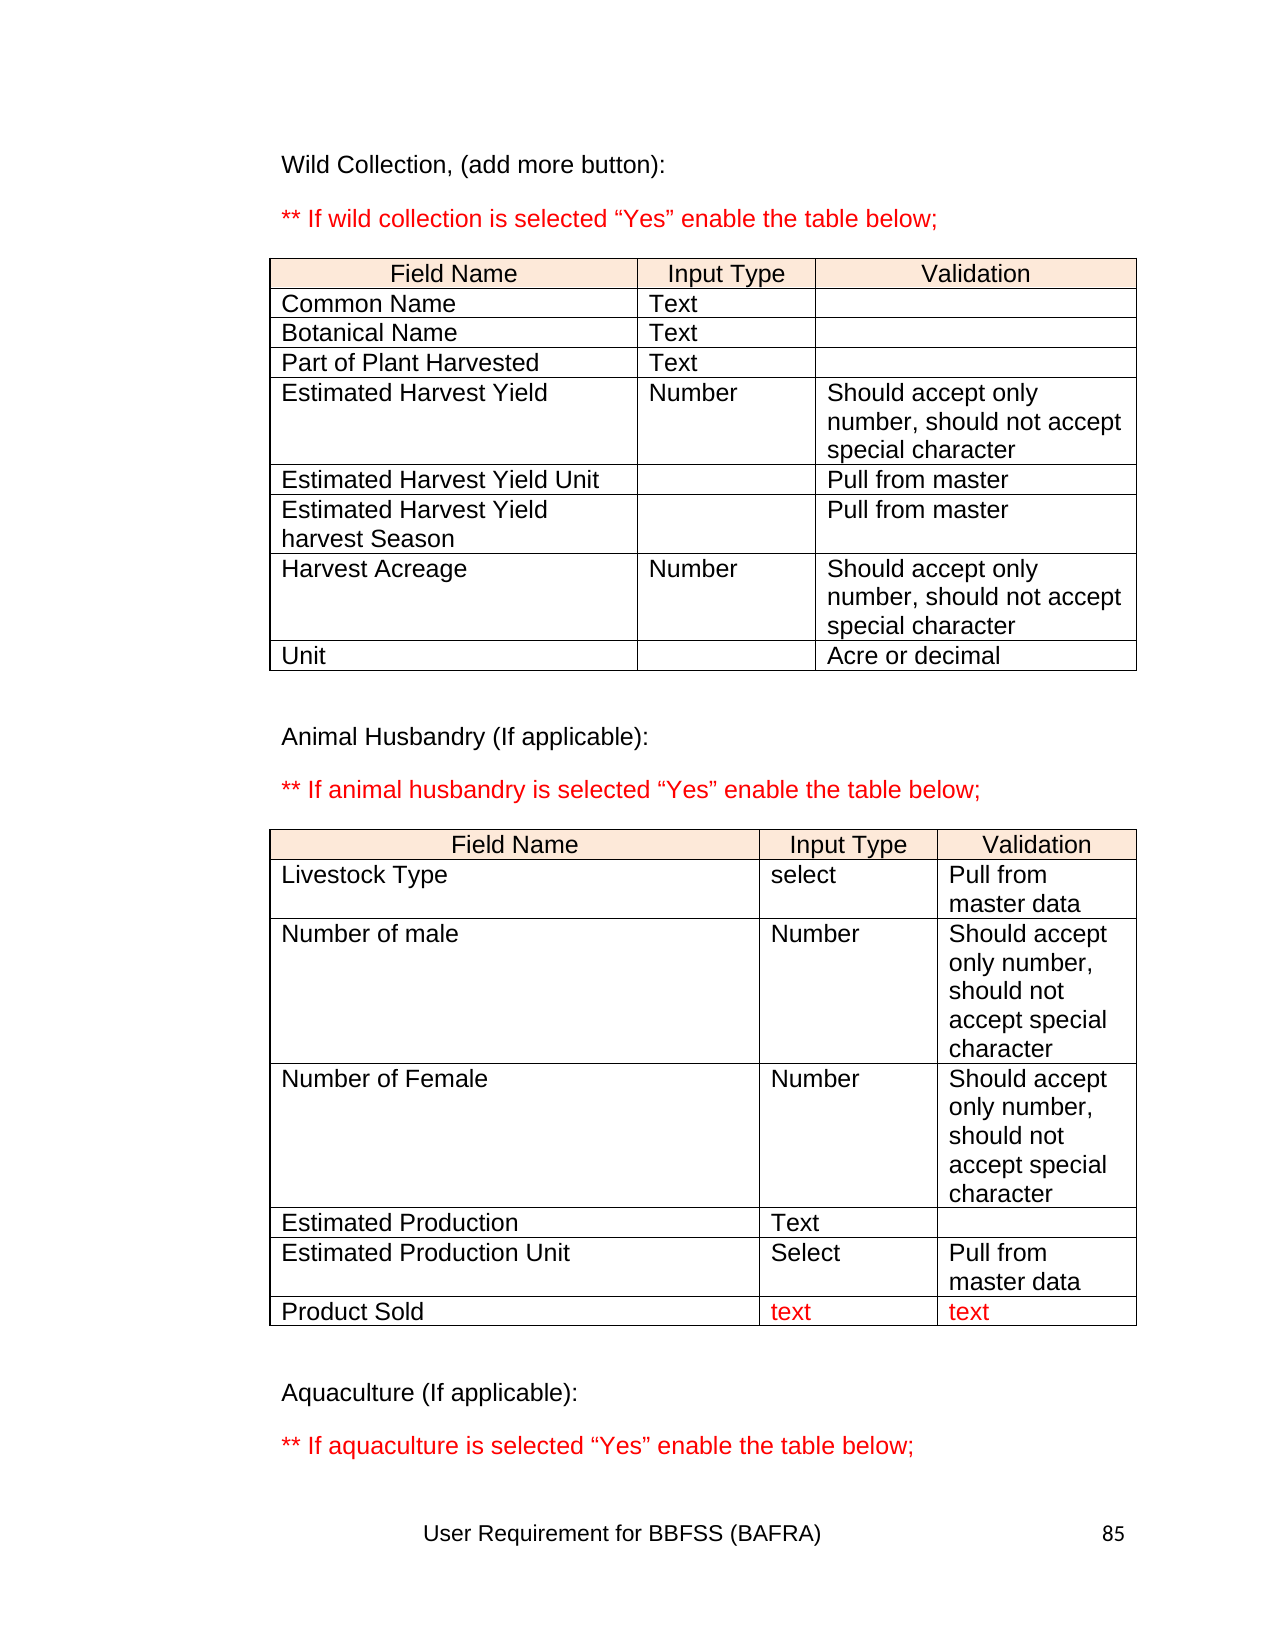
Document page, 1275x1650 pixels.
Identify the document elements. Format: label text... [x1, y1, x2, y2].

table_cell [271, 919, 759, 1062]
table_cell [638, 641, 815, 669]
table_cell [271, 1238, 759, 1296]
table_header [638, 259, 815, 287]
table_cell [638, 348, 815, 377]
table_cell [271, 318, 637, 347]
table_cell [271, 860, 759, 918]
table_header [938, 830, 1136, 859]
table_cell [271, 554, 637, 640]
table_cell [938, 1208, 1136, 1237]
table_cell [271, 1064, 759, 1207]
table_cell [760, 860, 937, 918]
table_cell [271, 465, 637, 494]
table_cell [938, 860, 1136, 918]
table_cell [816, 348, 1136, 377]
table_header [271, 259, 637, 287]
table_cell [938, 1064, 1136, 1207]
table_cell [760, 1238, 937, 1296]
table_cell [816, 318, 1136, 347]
text Wild Collection, (add more button): [281, 150, 1125, 179]
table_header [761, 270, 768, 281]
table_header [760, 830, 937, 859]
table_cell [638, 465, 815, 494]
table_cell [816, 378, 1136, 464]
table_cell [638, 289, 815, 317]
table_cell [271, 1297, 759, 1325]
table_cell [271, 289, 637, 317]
text Aquaculture (If applicable): [281, 1377, 1125, 1406]
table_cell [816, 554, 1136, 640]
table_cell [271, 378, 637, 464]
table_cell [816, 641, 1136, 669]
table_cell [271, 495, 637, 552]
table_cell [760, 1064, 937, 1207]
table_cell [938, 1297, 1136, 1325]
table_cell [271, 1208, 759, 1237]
text ** If wild collection is selected “Yes” enable the table below; [281, 204, 1125, 233]
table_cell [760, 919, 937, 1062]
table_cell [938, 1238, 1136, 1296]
text ** If aquaculture is selected “Yes” enable the table below; [281, 1431, 1125, 1460]
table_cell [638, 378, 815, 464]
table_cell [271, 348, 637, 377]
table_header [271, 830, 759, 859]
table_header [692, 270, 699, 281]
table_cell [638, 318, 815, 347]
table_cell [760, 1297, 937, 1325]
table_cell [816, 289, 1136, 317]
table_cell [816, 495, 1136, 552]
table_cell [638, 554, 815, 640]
text Animal Husbandry (If applicable): [281, 722, 1125, 750]
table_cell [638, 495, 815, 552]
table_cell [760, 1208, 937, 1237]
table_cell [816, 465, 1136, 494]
text ** If animal husbandry is selected “Yes” enable the table below; [281, 776, 1125, 804]
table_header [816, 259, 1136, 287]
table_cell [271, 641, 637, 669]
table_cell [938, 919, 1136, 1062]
